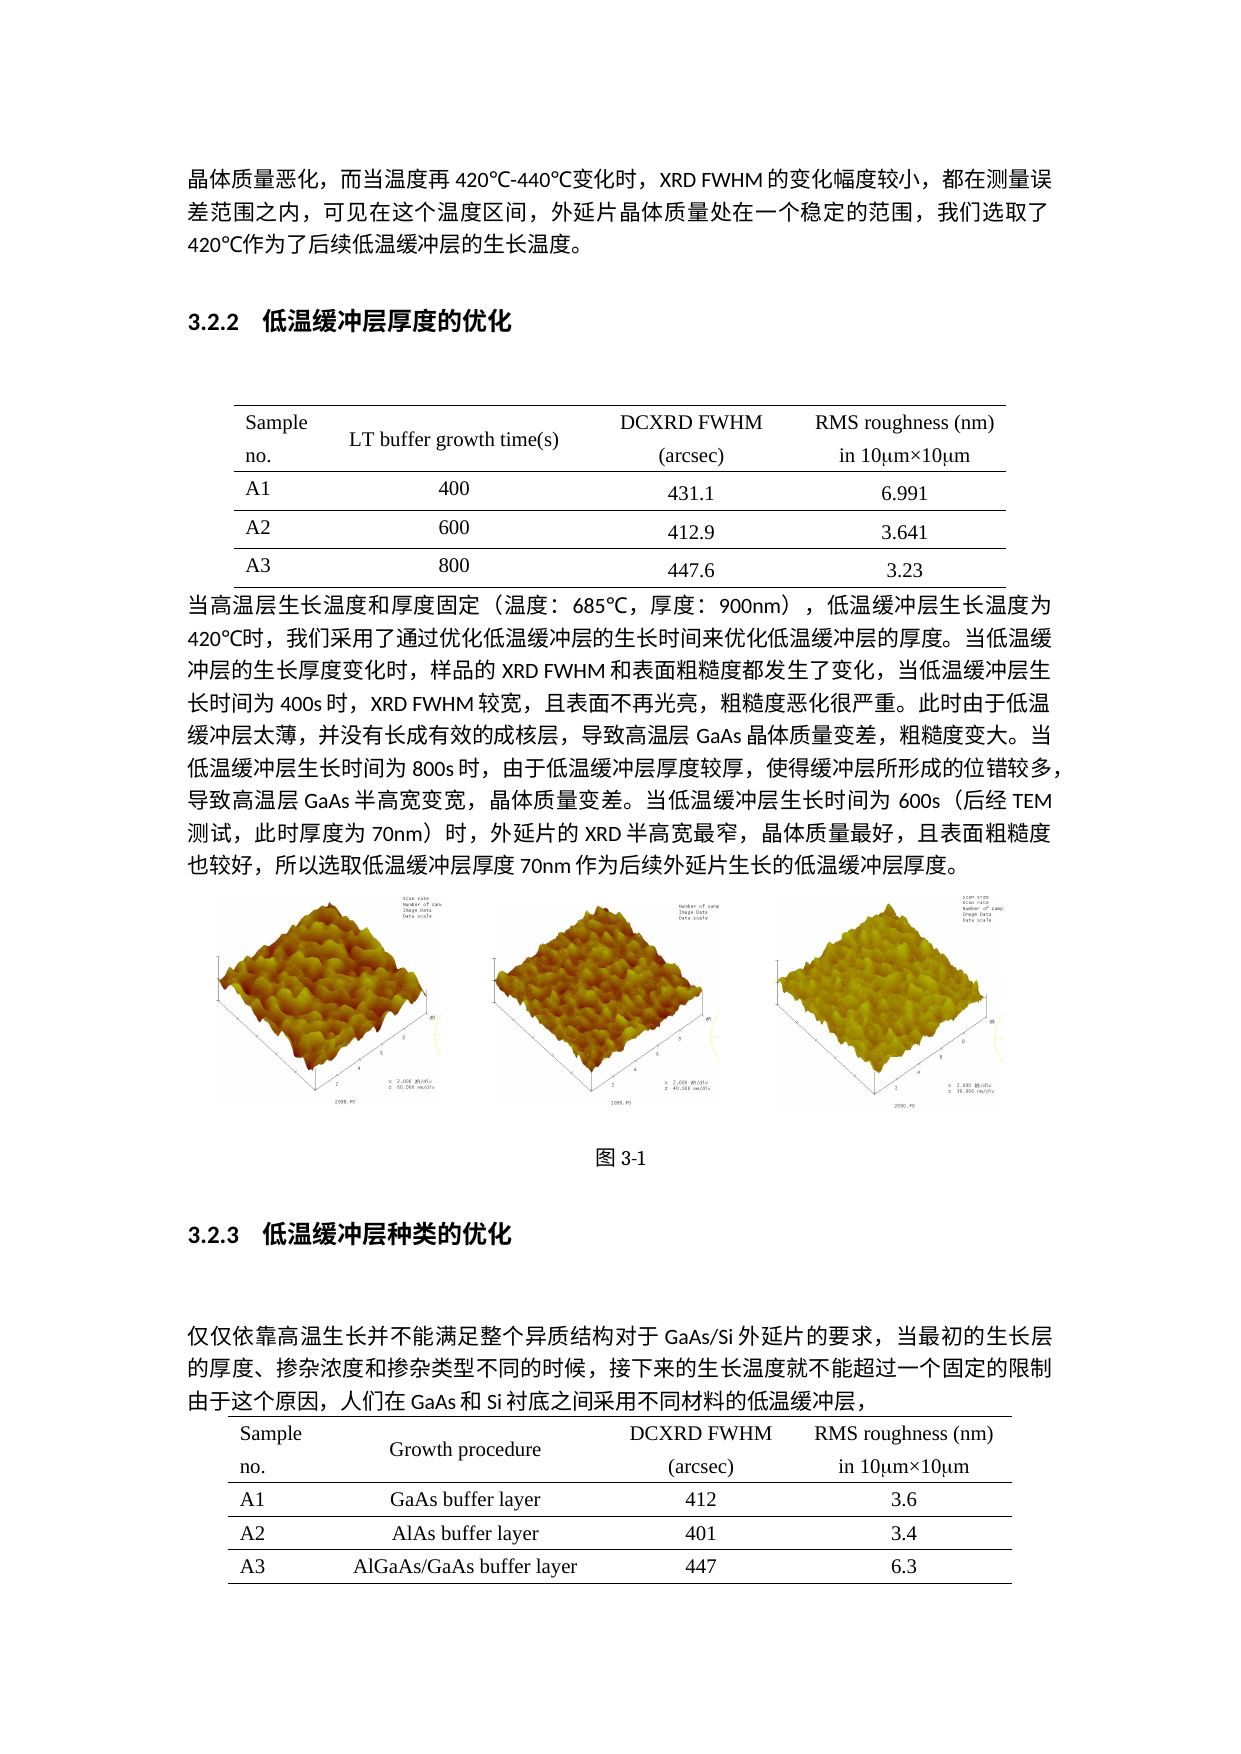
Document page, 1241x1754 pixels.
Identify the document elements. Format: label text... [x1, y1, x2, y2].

table_cell 3.6 [796, 1483, 1012, 1516]
text 仅仅依靠高温生长并不能满足整个异质结构对于GaAs/Si外延片的要求，当最初的生长层的厚度、掺杂浓度和掺杂类型不同的时候，接下来的生长温度就不能超过一个固定的限制。由于这个原因，人们在GaAs和Si衬底之间采用不同材料的低温缓冲层， [187, 1318, 1053, 1416]
table_cell 447 [606, 1550, 796, 1583]
picture [215, 896, 442, 1107]
text 当高温层生长温度和厚度固定（温度：685℃，厚度：900nm），低温缓冲层生长温度为420℃时，我们采用了通过优化低温缓冲层的生长时间来优化低温缓冲层的厚度。当低温缓冲层的生长厚度变化时，样品的XRD FWHM和表面粗糙度都发生了变化，当低温缓冲层生长时间为400s时，XRD FWHM较宽，且表面不再光亮，粗糙度恶化很严重。此时由于低温缓冲层太薄，并没有长成有效的成核层，导致高温层GaAs晶体质量变差，粗糙度变大。当低温缓冲层生长时间为800s时，由于低温缓冲层厚度较厚，使得缓冲层所形成的位错较多，导致高温层GaAs半高宽变宽，晶体质量变差。当低温缓冲层生长时间为600s（后经TEM测试，此时厚度为70nm）时，外延片的XRD半高宽最窄，晶体质量最好，且表面粗糙度也较好，所以选取低温缓冲层厚度70nm作为后续外延片生长的低温缓冲层厚度。 [187, 588, 1053, 880]
table_cell A1 [234, 472, 328, 510]
table_cell 412.9 [580, 511, 803, 548]
table_header LT buffer growth time(s) [328, 406, 579, 471]
table_cell 3.4 [796, 1517, 1012, 1549]
table_cell A2 [234, 511, 328, 548]
subtitle 低温缓冲层厚度的优化 [187, 287, 1053, 352]
table_cell 401 [606, 1517, 796, 1549]
table_cell AlAs buffer layer [324, 1517, 606, 1549]
table_cell 400 [328, 472, 579, 510]
table_header RMS roughness (nm) in 10m×10m [803, 406, 1006, 471]
subtitle 低温缓冲层种类的优化 [187, 1200, 1053, 1265]
table_cell A1 [228, 1483, 324, 1516]
table_cell 431.1 [580, 472, 803, 510]
table_cell AlGaAs/GaAs buffer layer [324, 1550, 606, 1583]
table_cell 447.6 [580, 549, 803, 587]
picture [491, 903, 721, 1107]
table_cell A2 [228, 1517, 324, 1549]
table_cell 800 [328, 549, 579, 587]
table_header Growth procedure [324, 1417, 606, 1482]
table_header DCXRD FWHM (arcsec) [580, 406, 803, 471]
table_header RMS roughness (nm) in 10m×10m [796, 1417, 1012, 1482]
table_header Sample no. [228, 1417, 324, 1482]
picture [774, 896, 1005, 1111]
table_cell 600 [328, 511, 579, 548]
table_cell 6.3 [796, 1550, 1012, 1583]
table_header DCXRD FWHM (arcsec) [606, 1417, 796, 1482]
table_cell GaAs buffer layer [324, 1483, 606, 1516]
table_cell 3.641 [803, 511, 1006, 548]
table_cell 412 [606, 1483, 796, 1516]
table_header Sample no. [234, 406, 328, 471]
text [187, 162, 1053, 259]
table_cell A3 [234, 549, 328, 587]
text 图 3-1 [187, 1140, 1053, 1173]
table_cell 6.991 [803, 472, 1006, 510]
table_cell 3.23 [803, 549, 1006, 587]
table_cell A3 [228, 1550, 324, 1583]
